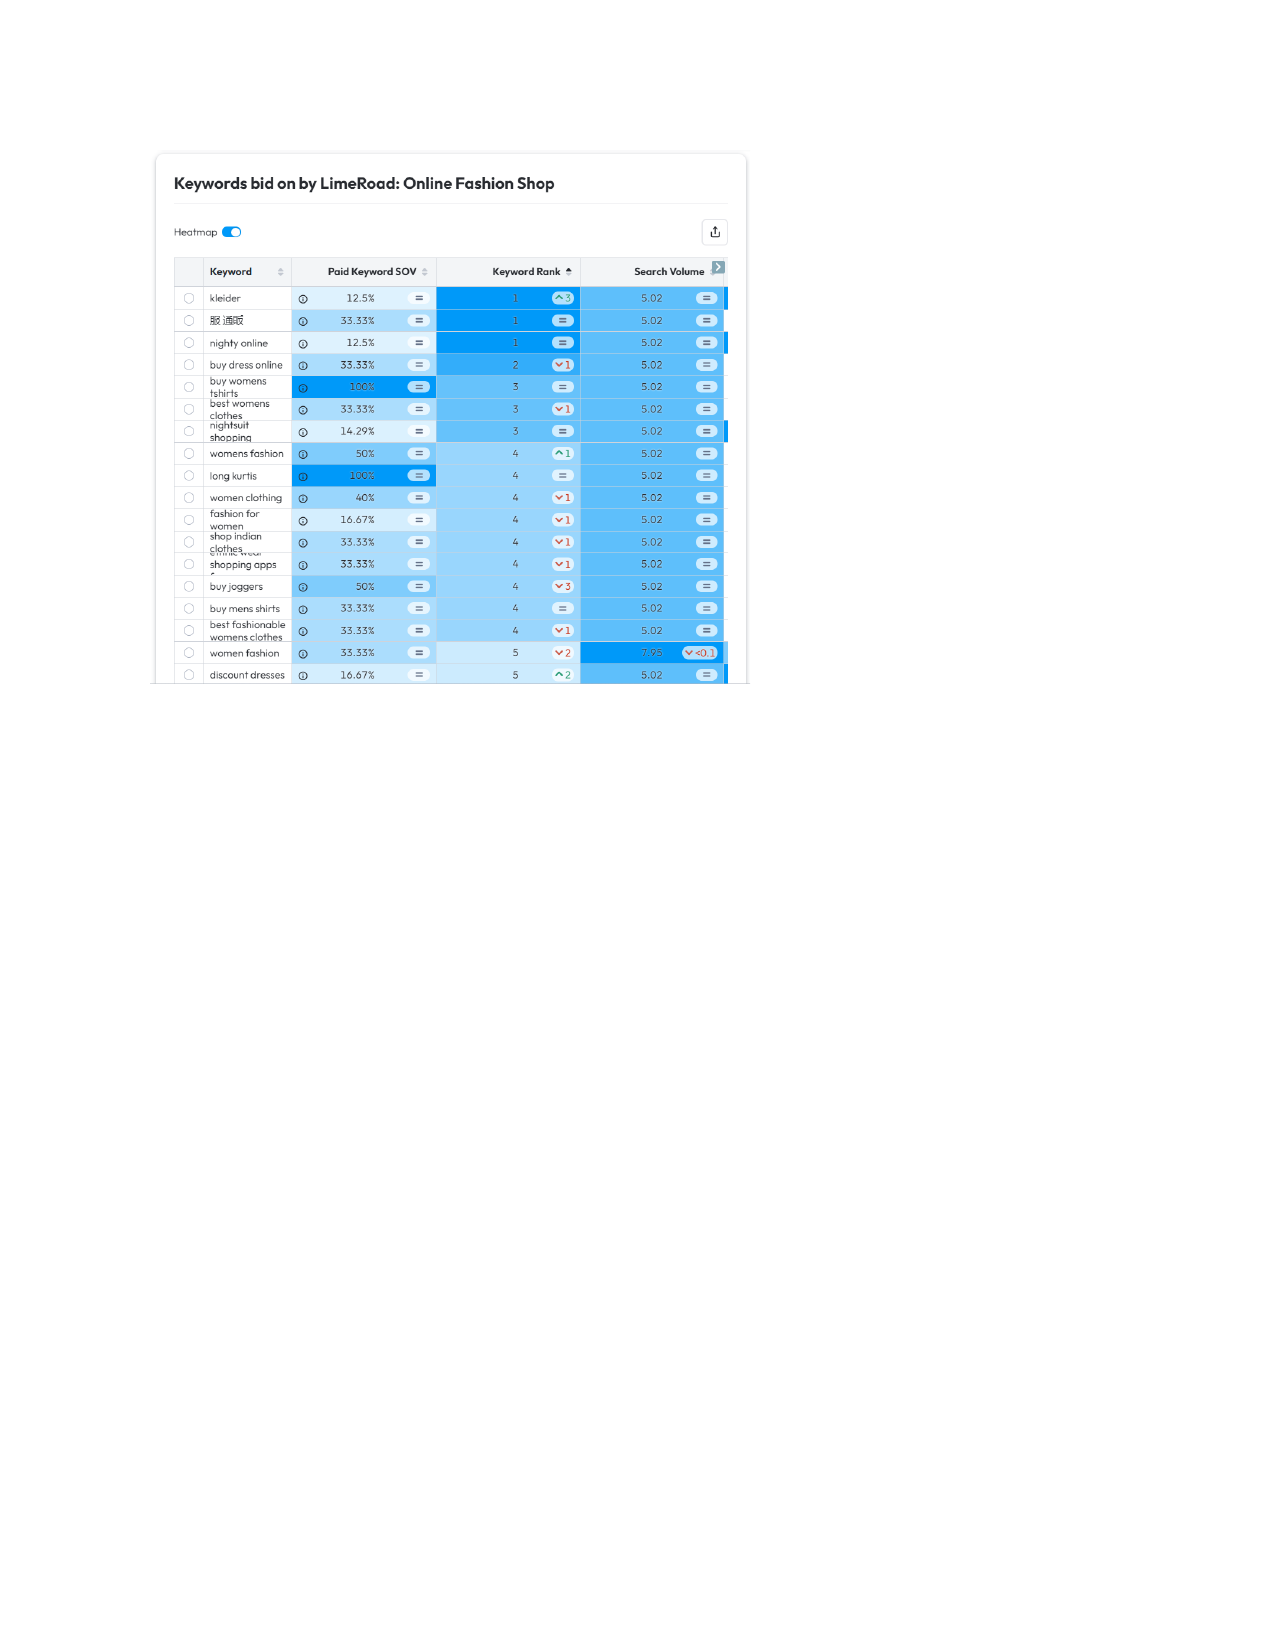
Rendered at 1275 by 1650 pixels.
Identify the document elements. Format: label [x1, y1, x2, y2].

picture [150, 150, 750, 684]
